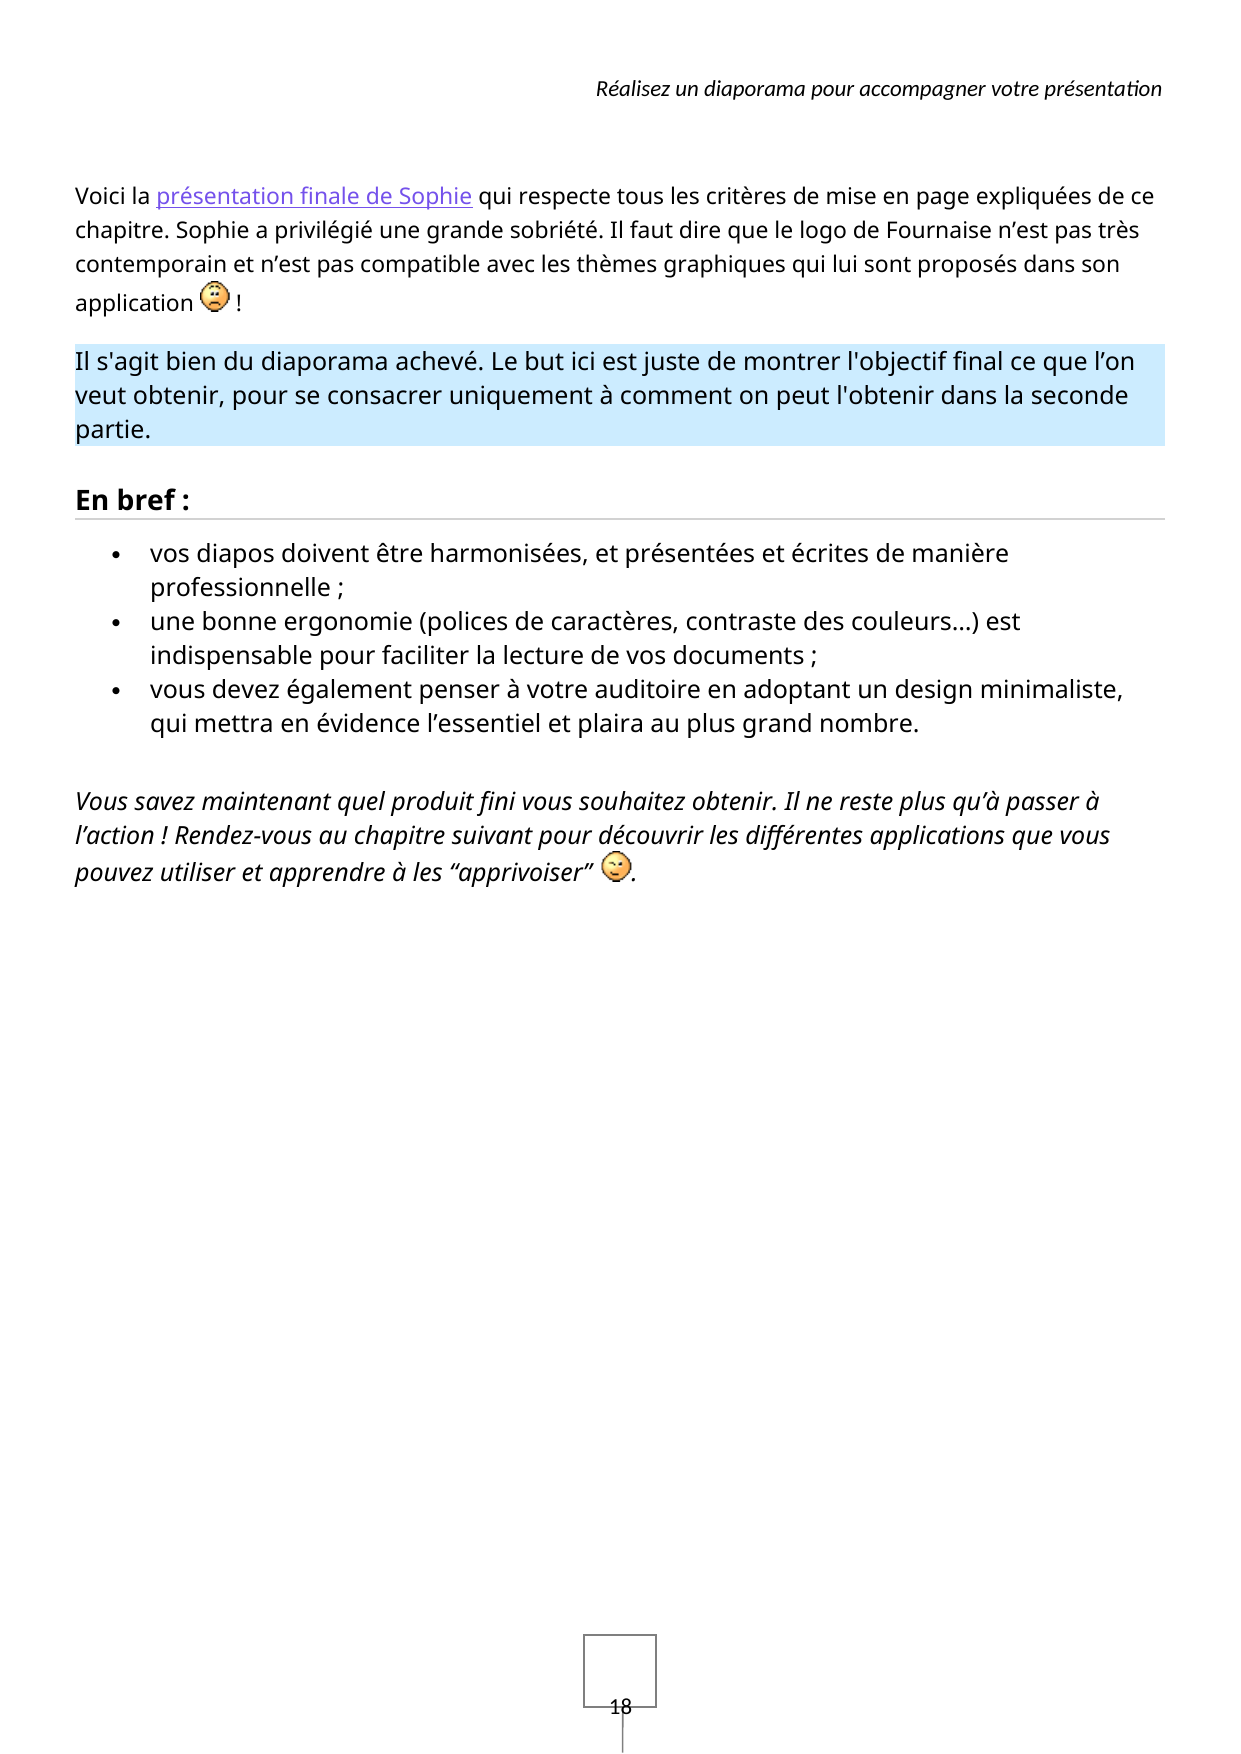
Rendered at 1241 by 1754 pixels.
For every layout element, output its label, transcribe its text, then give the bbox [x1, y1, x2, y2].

subtitle En bref : [75, 480, 1165, 518]
text Voici la présentation finale de Sophie qui respecte tous les critères de mise en page expliquées de ce chapitre. Sophie a privilégié une grande sobriété. Il faut dire que le logo de Fournaise n’est pas très contemporain et n’est pas compatible avec les thèmes graphiques qui lui sont proposés dans son application ! [75, 180, 1165, 318]
list vous devez également penser à votre auditoire en adoptant un design minimaliste, qui mettra en évidence l’essentiel et plaira au plus grand nombre. [112, 672, 1165, 740]
picture [601, 851, 632, 882]
text Vous savez maintenant quel produit fini vous souhaitez obtenir. Il ne reste plus qu’à passer à l’action ! Rendez-vous au chapitre suivant pour découvrir les différentes applications que vous pouvez utiliser et apprendre à les “apprivoiser” . [75, 783, 1165, 888]
picture [200, 281, 230, 312]
text Il s'agit bien du diaporama achevé. Le but ici est juste de montrer l'objectif final ce que l’on veut obtenir, pour se consacrer uniquement à comment on peut l'obtenir dans la seconde partie. [75, 344, 1165, 446]
list vos diapos doivent être harmonisées, et présentées et écrites de manière professionnelle ; [112, 536, 1165, 604]
list une bonne ergonomie (polices de caractères, contraste des couleurs…) est indispensable pour faciliter la lecture de vos documents ; [112, 604, 1165, 672]
